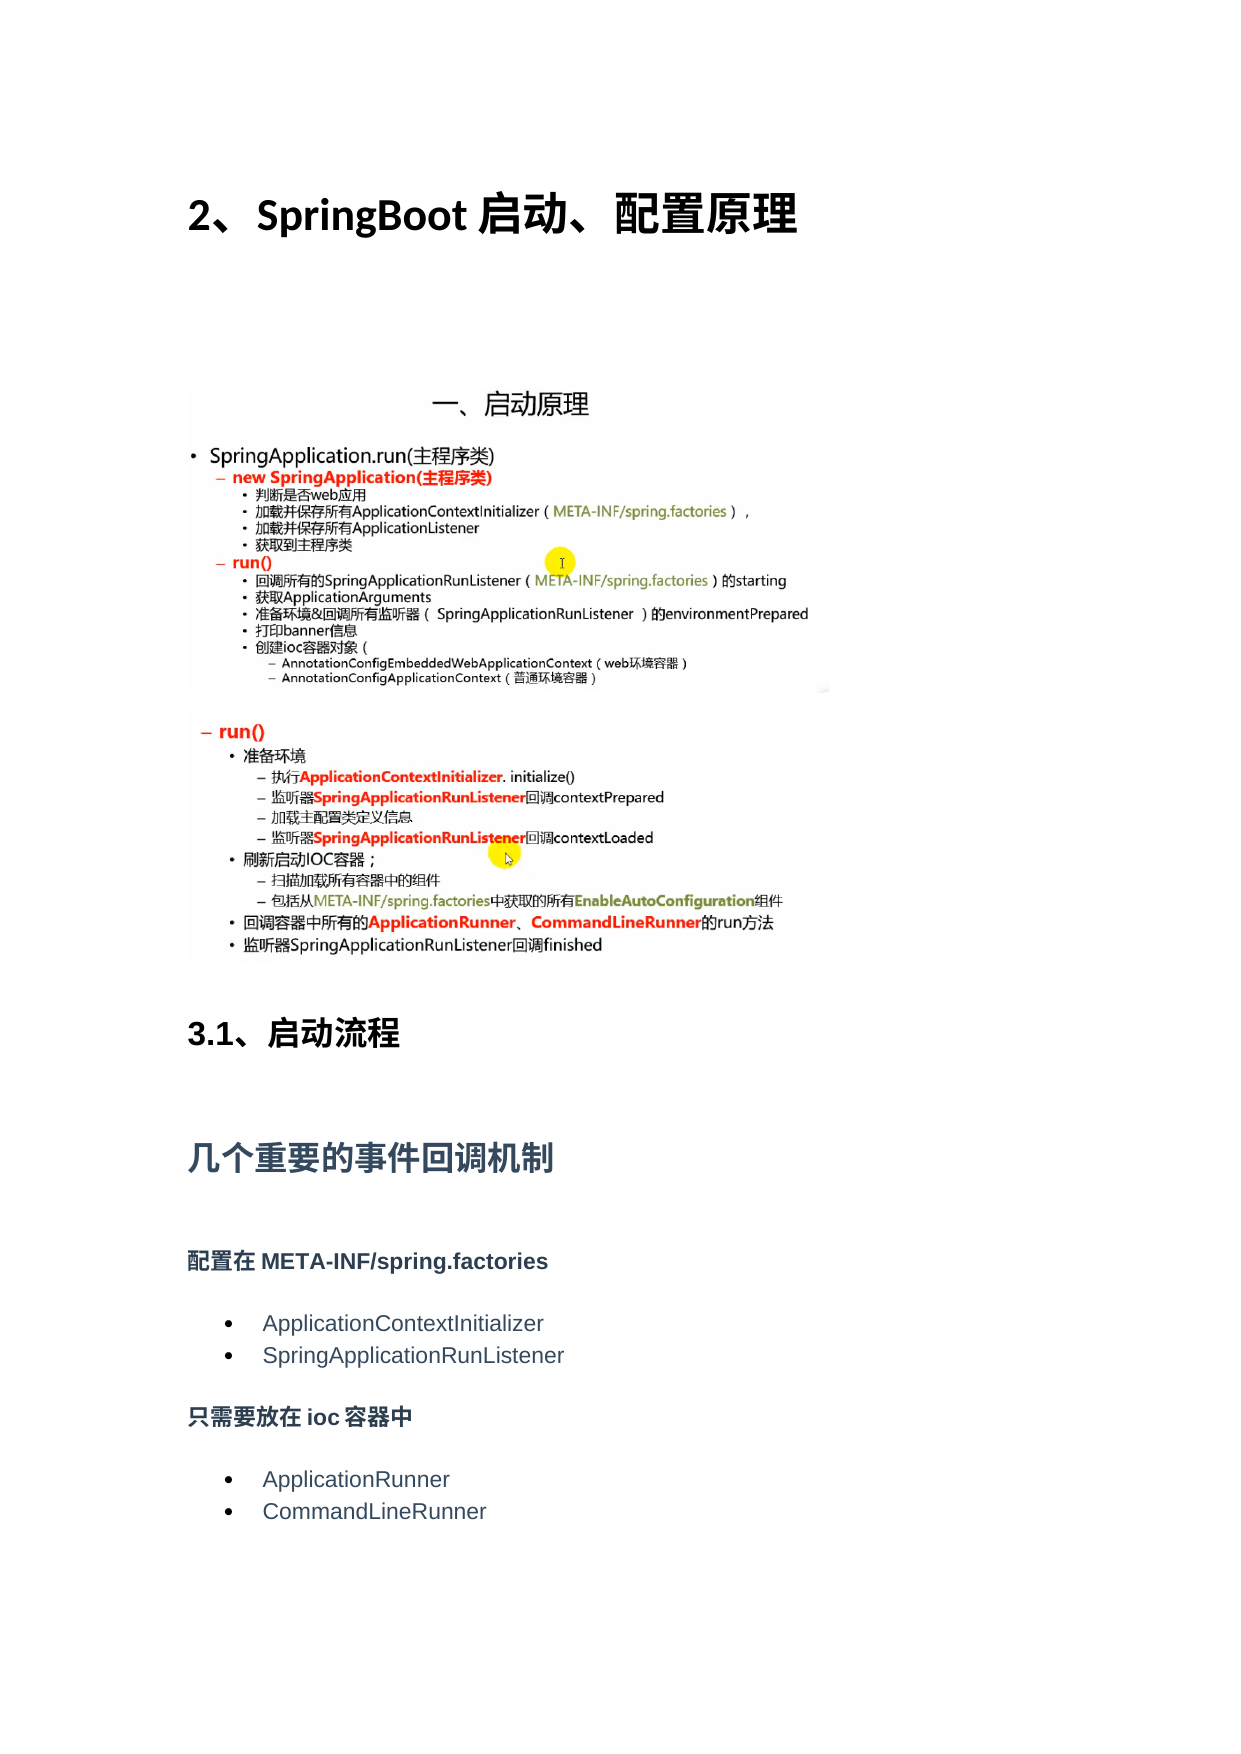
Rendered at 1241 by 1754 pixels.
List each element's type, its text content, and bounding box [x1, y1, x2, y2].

subtitle 3.1、启动流程 [187, 999, 1053, 1064]
list CommandLineRunner [225, 1495, 1053, 1528]
list SpringApplicationRunListener [225, 1339, 1053, 1372]
list ApplicationContextInitializer [225, 1307, 1053, 1339]
picture [187, 711, 851, 964]
text 只需要放在ioc容器中 [187, 1401, 1053, 1433]
subtitle 几个重要的事件回调机制 [187, 1126, 1053, 1191]
list ApplicationRunner [225, 1463, 1053, 1495]
subtitle SpringBoot启动、配置原理 [187, 162, 1053, 259]
picture [187, 386, 830, 693]
text 配置在META-INF/spring.factories [187, 1245, 1053, 1278]
